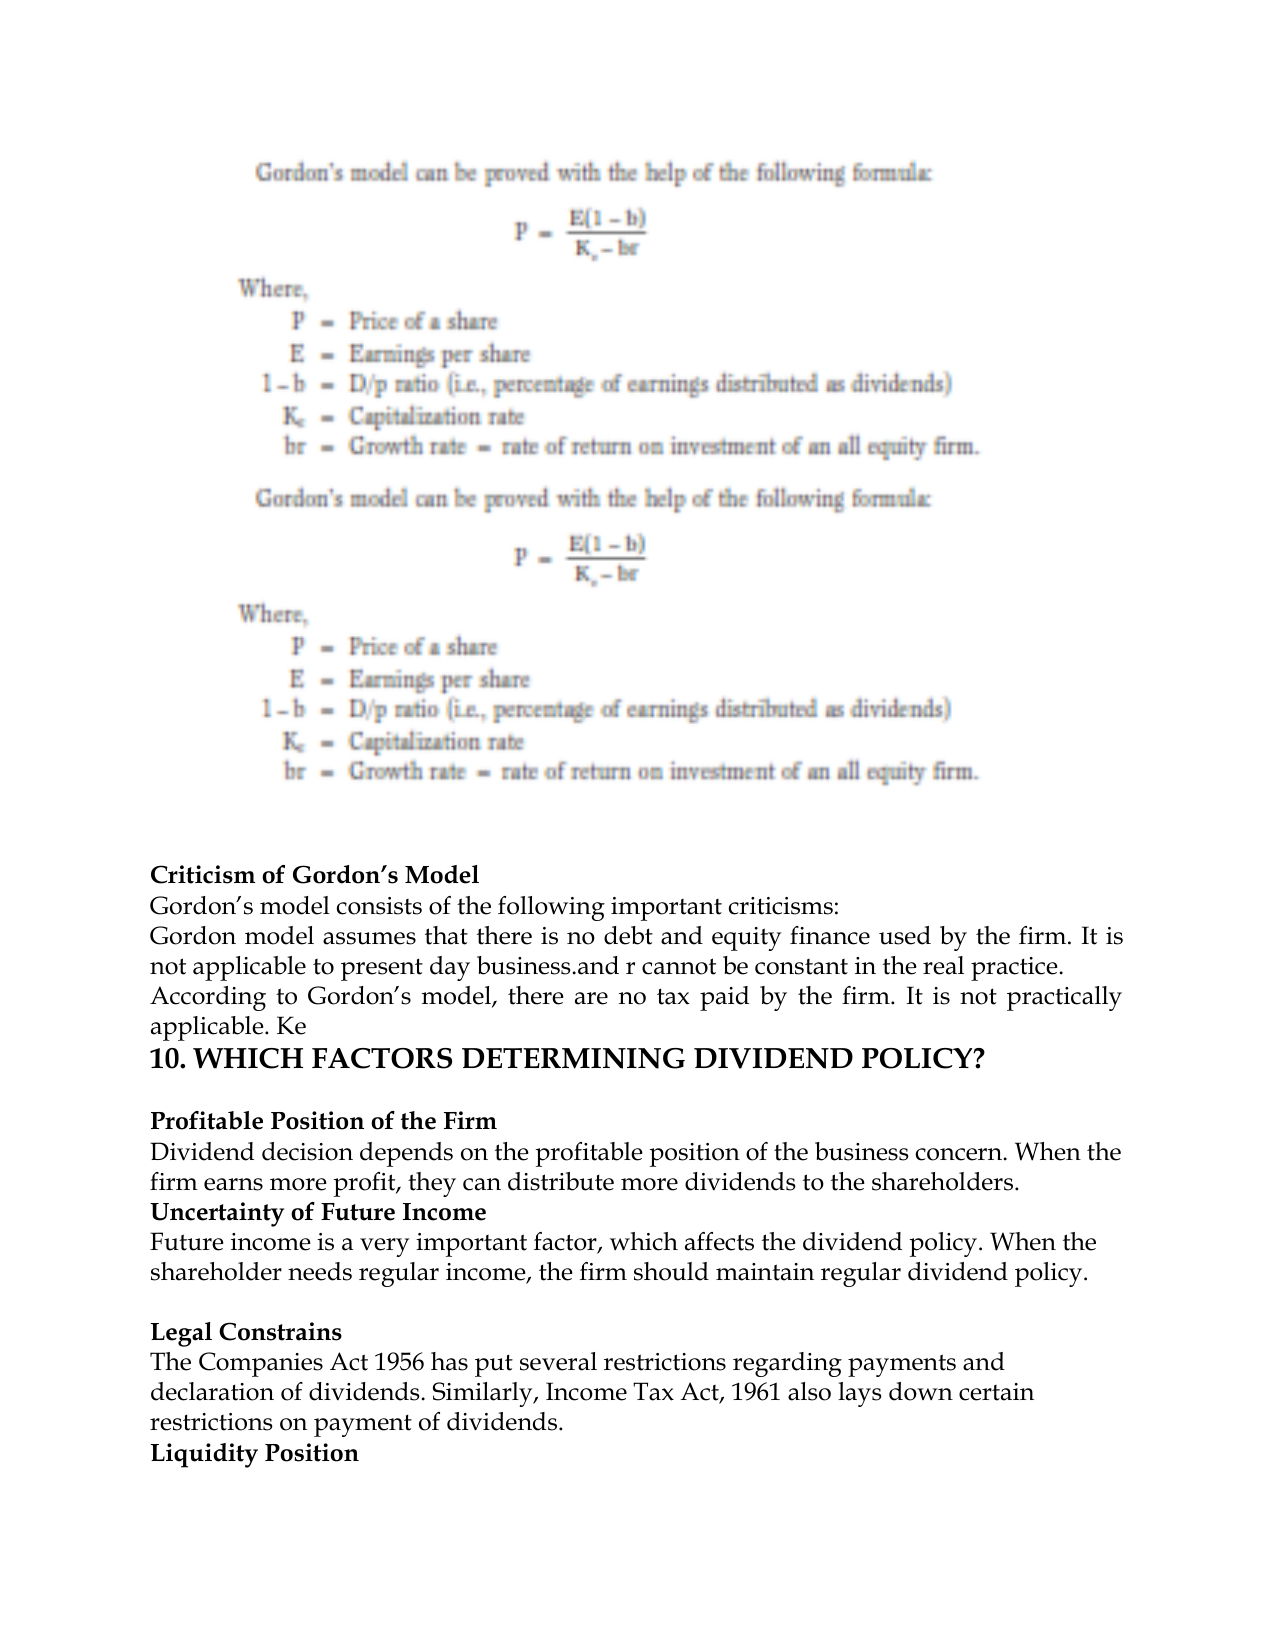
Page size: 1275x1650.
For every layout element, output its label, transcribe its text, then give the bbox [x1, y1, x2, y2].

picture [150, 150, 1131, 801]
text The Companies Act 1956 has put several restrictions regarding payments and declaration of dividends. Similarly, Income Tax Act, 1961 also lays down certain restrictions on payment of dividends. [150, 1347, 1125, 1438]
text Uncertainty of Future Income [150, 1197, 1125, 1227]
text According to Gordon’s model, there are no tax paid by the firm. It is not practically applicable. Ke [150, 981, 1125, 1041]
text Gordon’s model consists of the following important criticisms: [150, 891, 1125, 921]
text Liquidity Position [150, 1438, 1125, 1468]
text shareholder needs regular income, the firm should maintain regular dividend policy. [150, 1257, 1125, 1287]
text Gordon model assumes that there is no debt and equity finance used by the firm. It is not applicable to present day business.and r cannot be constant in the real practice. [150, 921, 1125, 981]
text firm earns more profit, they can distribute more dividends to the shareholders. [150, 1167, 1125, 1197]
text Legal Constrains [150, 1317, 1125, 1347]
text 10. WHICH FACTORS DETERMINING DIVIDEND POLICY? [150, 1041, 1125, 1077]
text Profitable Position of the Firm [150, 1107, 1125, 1137]
text Dividend decision depends on the profitable position of the business concern. When the [150, 1137, 1125, 1167]
text Future income is a very important factor, which affects the dividend policy. When the [150, 1227, 1125, 1257]
text Criticism of Gordon’s Model [150, 861, 1125, 891]
